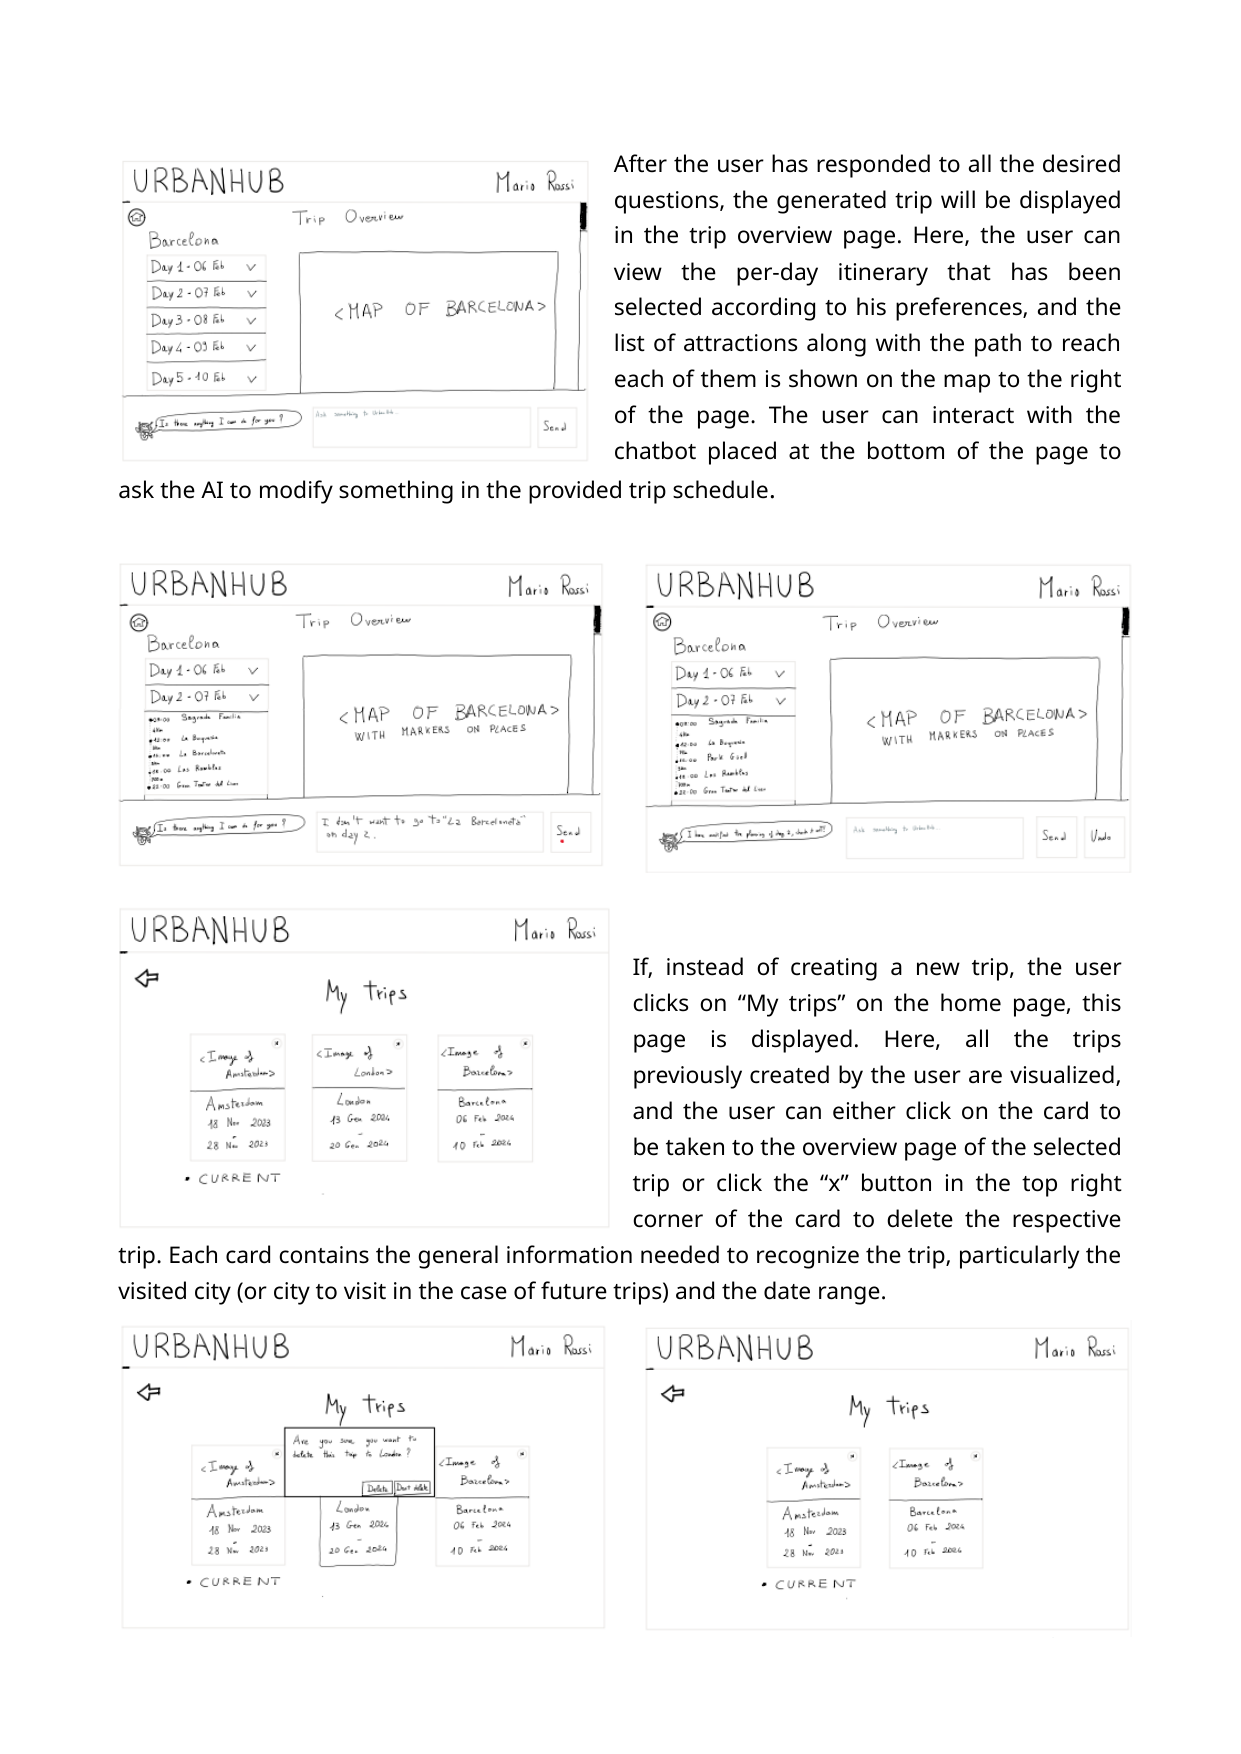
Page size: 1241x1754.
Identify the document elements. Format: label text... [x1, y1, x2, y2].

picture [115, 151, 596, 468]
picture [117, 1320, 609, 1637]
picture [639, 1320, 1132, 1637]
picture [115, 901, 614, 1229]
picture [641, 557, 1134, 873]
picture [113, 557, 608, 874]
